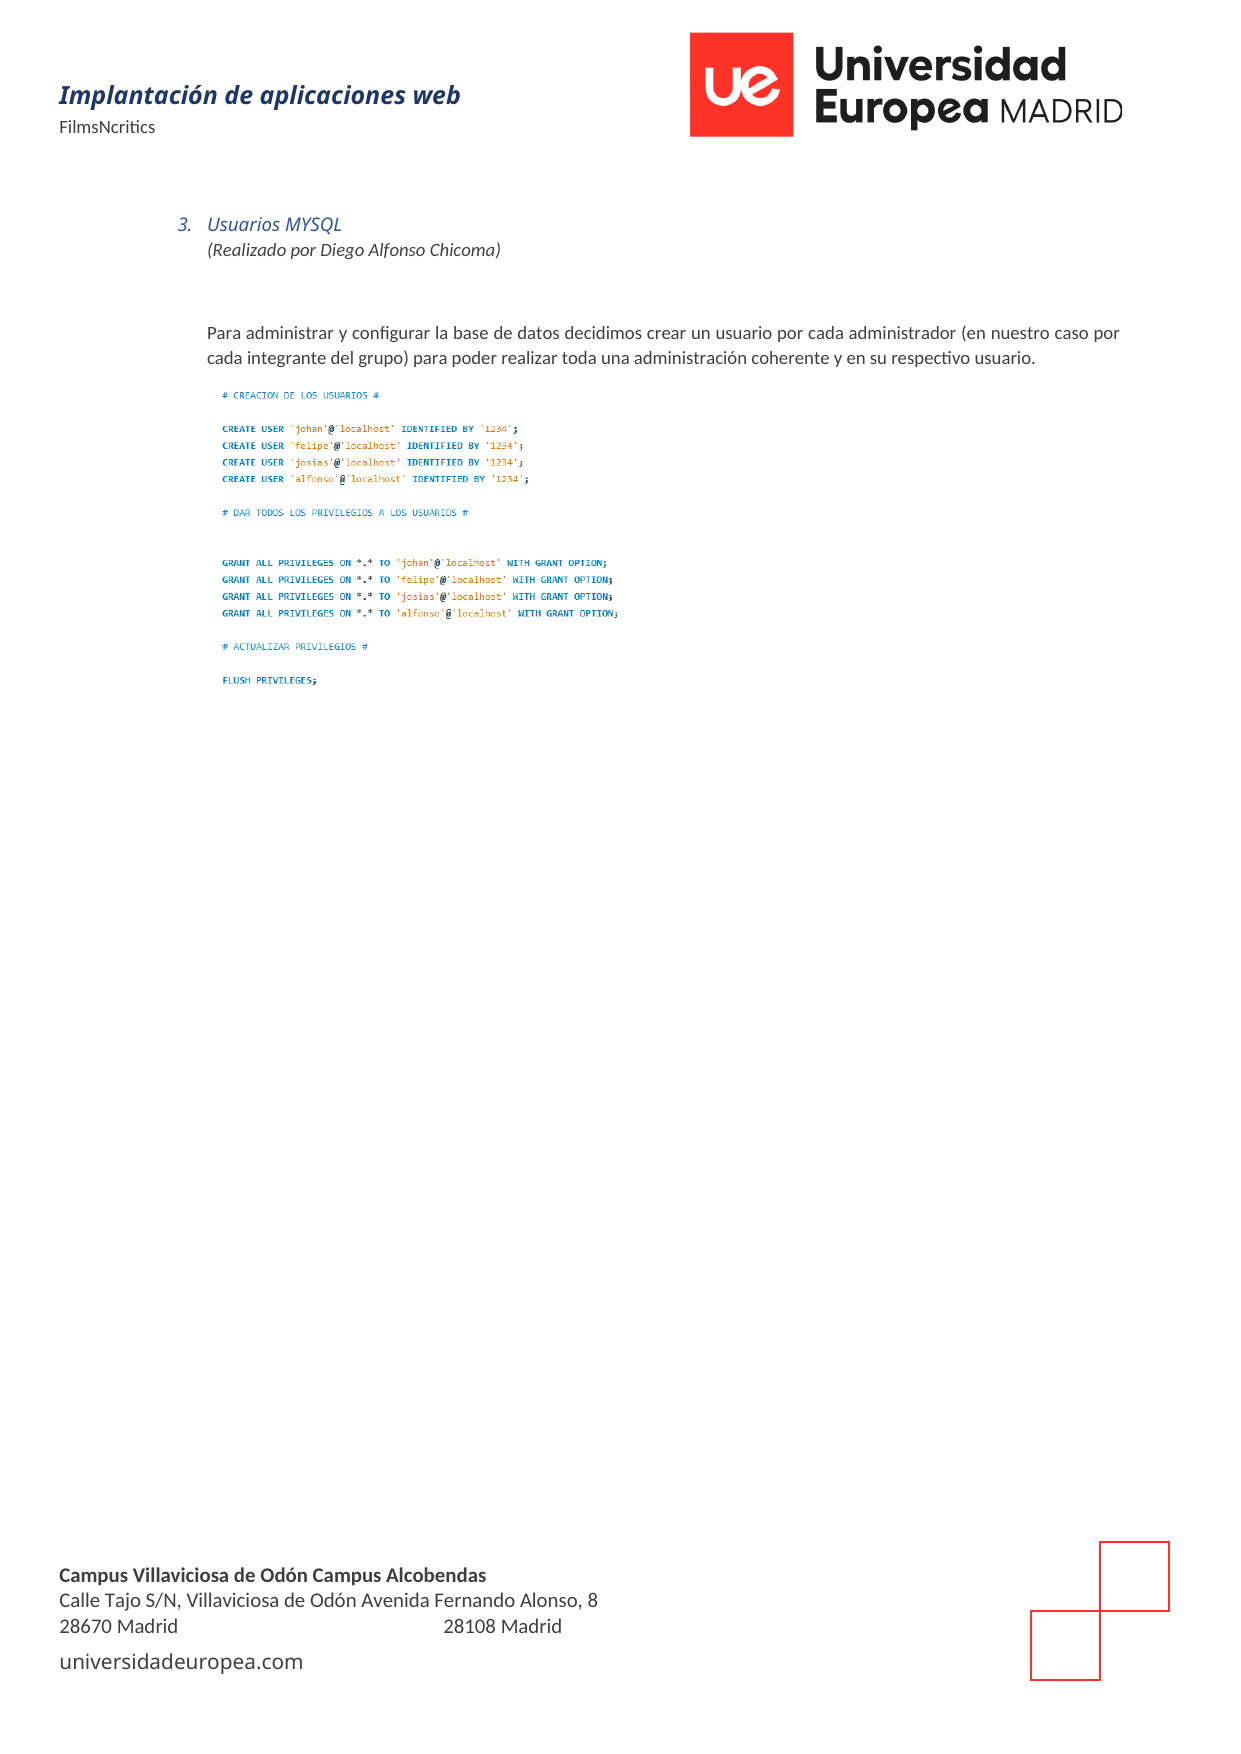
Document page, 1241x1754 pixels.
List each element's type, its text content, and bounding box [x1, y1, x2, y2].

picture [690, 32, 1123, 137]
subtitle Usuarios MYSQL [177, 211, 1122, 236]
text Para administrar y configurar la base de datos decidimos crear un usuario por cada administrador (en nuestro caso por cada integrante del grupo) para poder realizar toda una administración coherente y en su respectivo usuario. [207, 321, 1122, 369]
text (Realizado por Diego Alfonso Chicoma) [207, 238, 1122, 261]
picture [206, 387, 640, 699]
